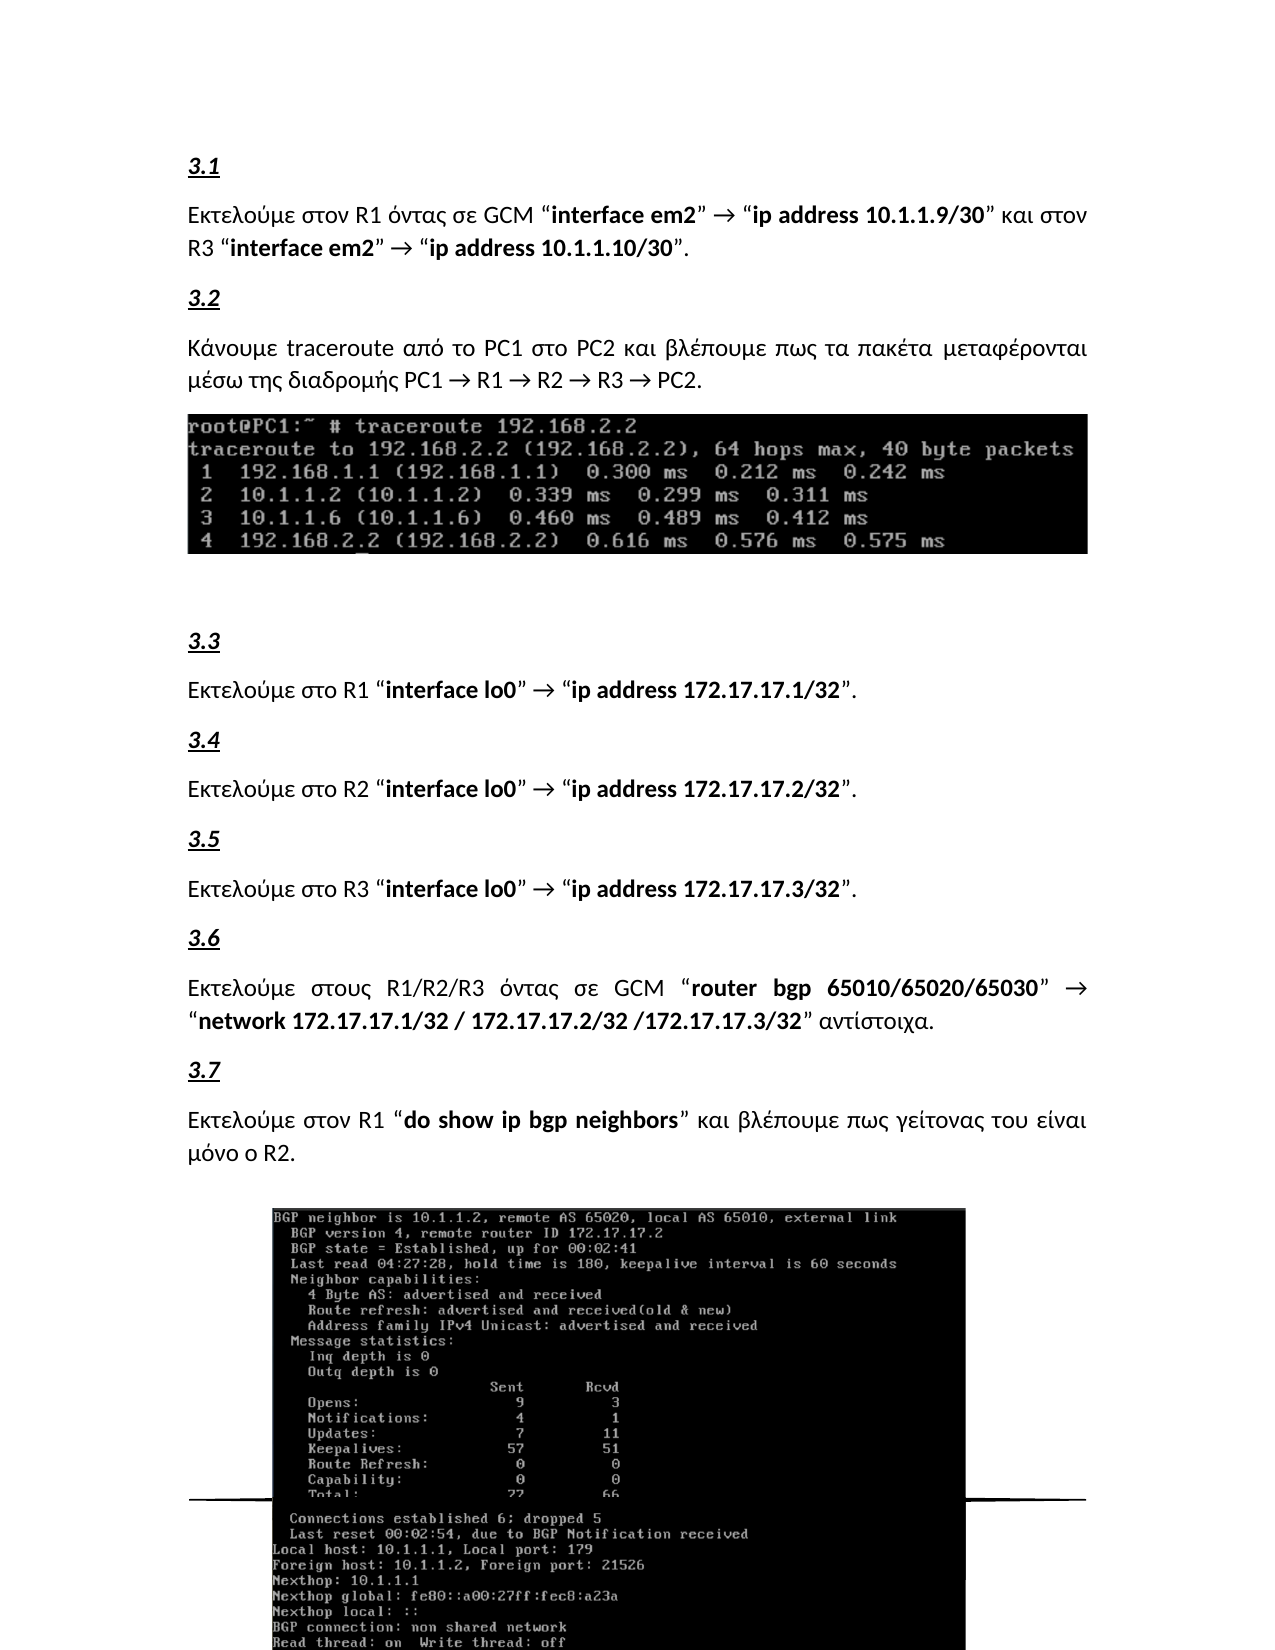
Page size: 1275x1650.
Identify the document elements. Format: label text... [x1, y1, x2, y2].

text Εκτελούμε στο R3 “interface lo0” → “ip address 172.17.17.3/32”. [187, 873, 1087, 903]
text 3.1 [187, 150, 1087, 181]
text Εκτελούμε στον R1 “do show ip bgp neighbors” και βλέπουμε πως γείτονας του είναι μόνο ο R2. [187, 1104, 1087, 1167]
text 3.4 [187, 724, 1087, 754]
text Εκτελούμε στο R1 “interface lo0” → “ip address 172.17.17.1/32”. [187, 674, 1087, 705]
text Εκτελούμε στο R2 “interface lo0” → “ip address 172.17.17.2/32”. [187, 773, 1087, 804]
picture [187, 414, 1088, 554]
text 3.6 [187, 922, 1087, 953]
text 3.7 [187, 1054, 1087, 1085]
text 3.2 [187, 282, 1087, 313]
text 3.3 [187, 625, 1087, 655]
text Κάνουμε traceroute από το PC1 στο PC2 και βλέπουμε πως τα πακέτα μεταφέρονται μέσω της διαδρομής PC1 → R1 → R2 → R3 → PC2. [187, 332, 1087, 395]
text Εκτελούμε στον R1 όντας σε GCM “interface em2” → “ip address 10.1.1.9/30” και στον R3 “interface em2” → “ip address 10.1.1.10/30”. [187, 199, 1087, 263]
text 3.5 [187, 823, 1087, 854]
picture [272, 1208, 966, 1650]
text Εκτελούμε στους R1/R2/R3 όντας σε GCM “router bgp 65010/65020/65030” → “network 172.17.17.1/32 / 172.17.17.2/32 /172.17.17.3/32” αντίστοιχα. [187, 972, 1087, 1035]
